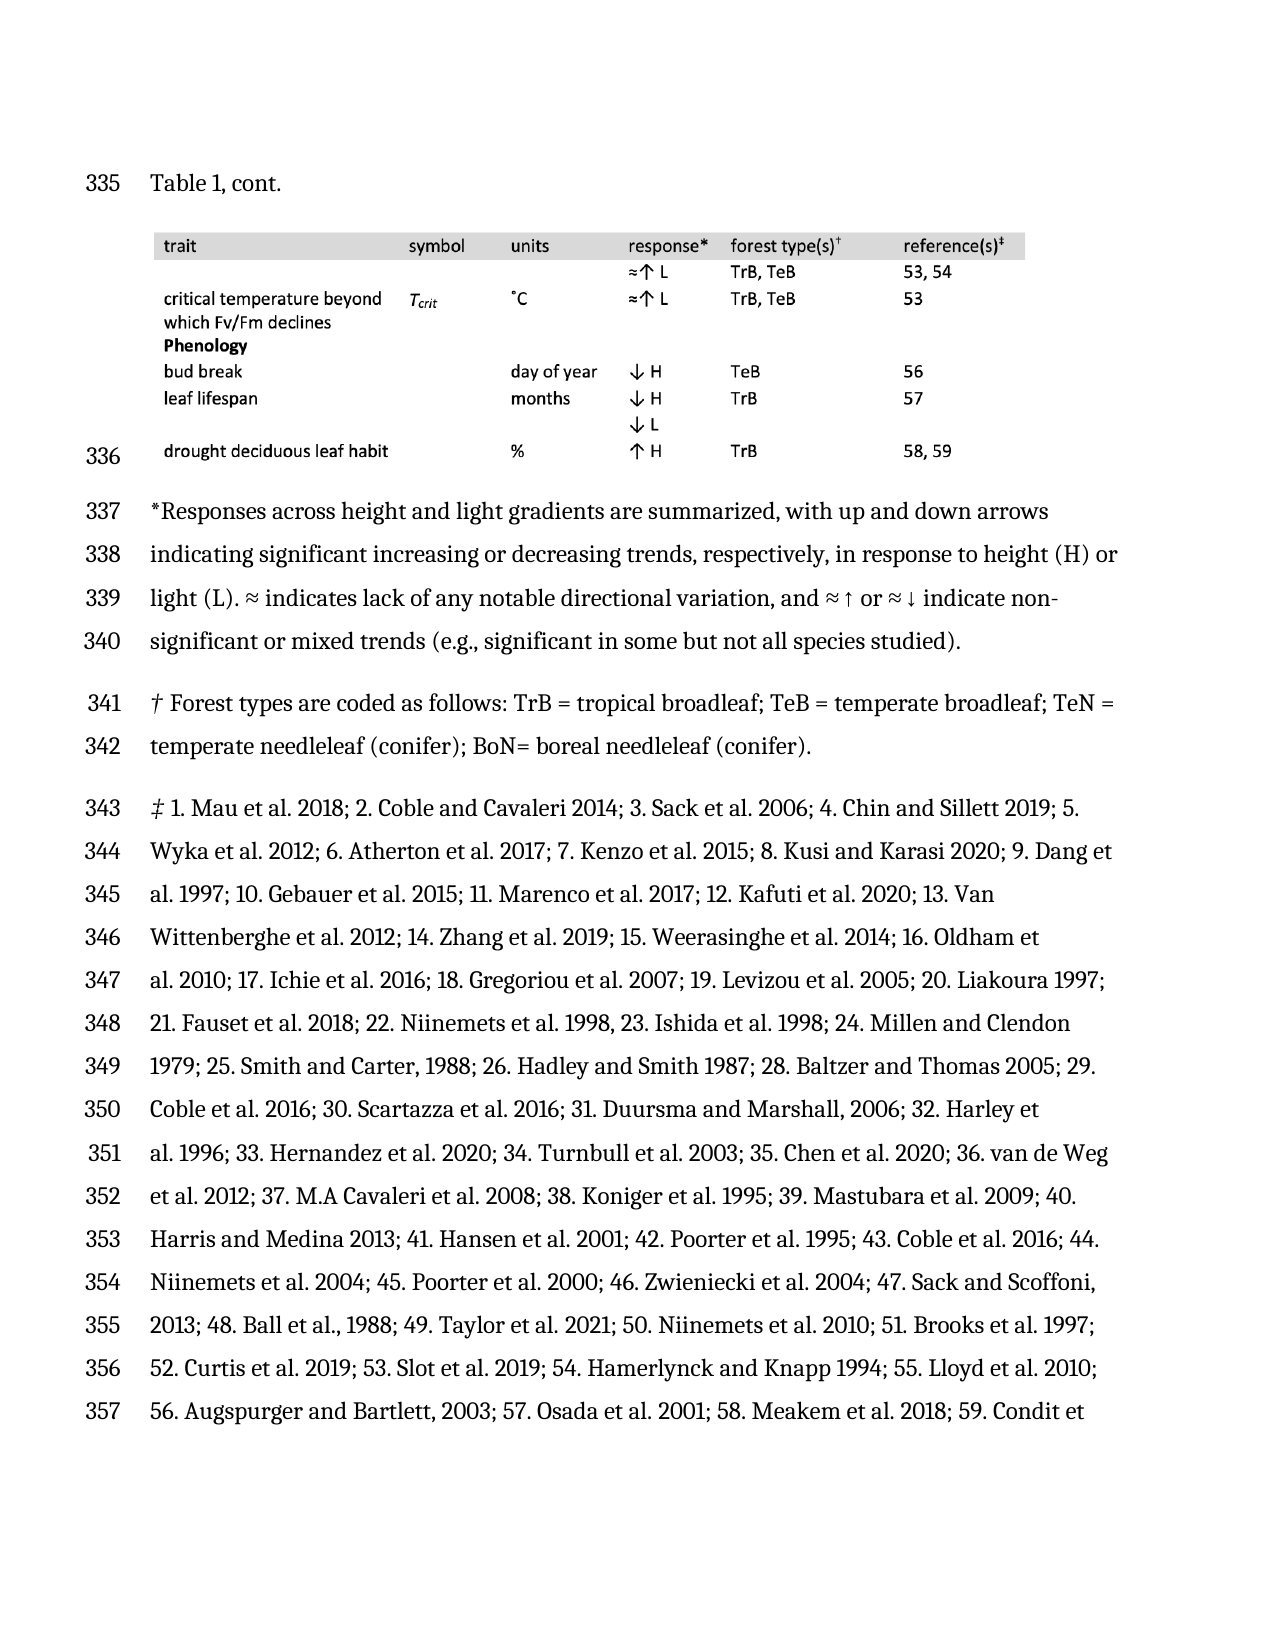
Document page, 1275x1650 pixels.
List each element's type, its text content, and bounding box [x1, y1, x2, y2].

picture [150, 230, 1025, 465]
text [150, 793, 1125, 1426]
text Forest types are coded as follows: TrB = tropical broadleaf; TeB = temperate broadleaf; TeN = temperate needleleaf (conifer); BoN= boreal needleleaf (conifer). [150, 688, 1125, 760]
text *Responses across height and light gradients are summarized, with up and down arrows indicating significant increasing or decreasing trends, respectively, in response to height (H) or light (L). indicates lack of any notable directional variation, and or indicate non-significant or mixed trends (e.g., significant in some but not all species studied). [150, 497, 1125, 655]
text Table 1, cont. [150, 169, 1125, 197]
